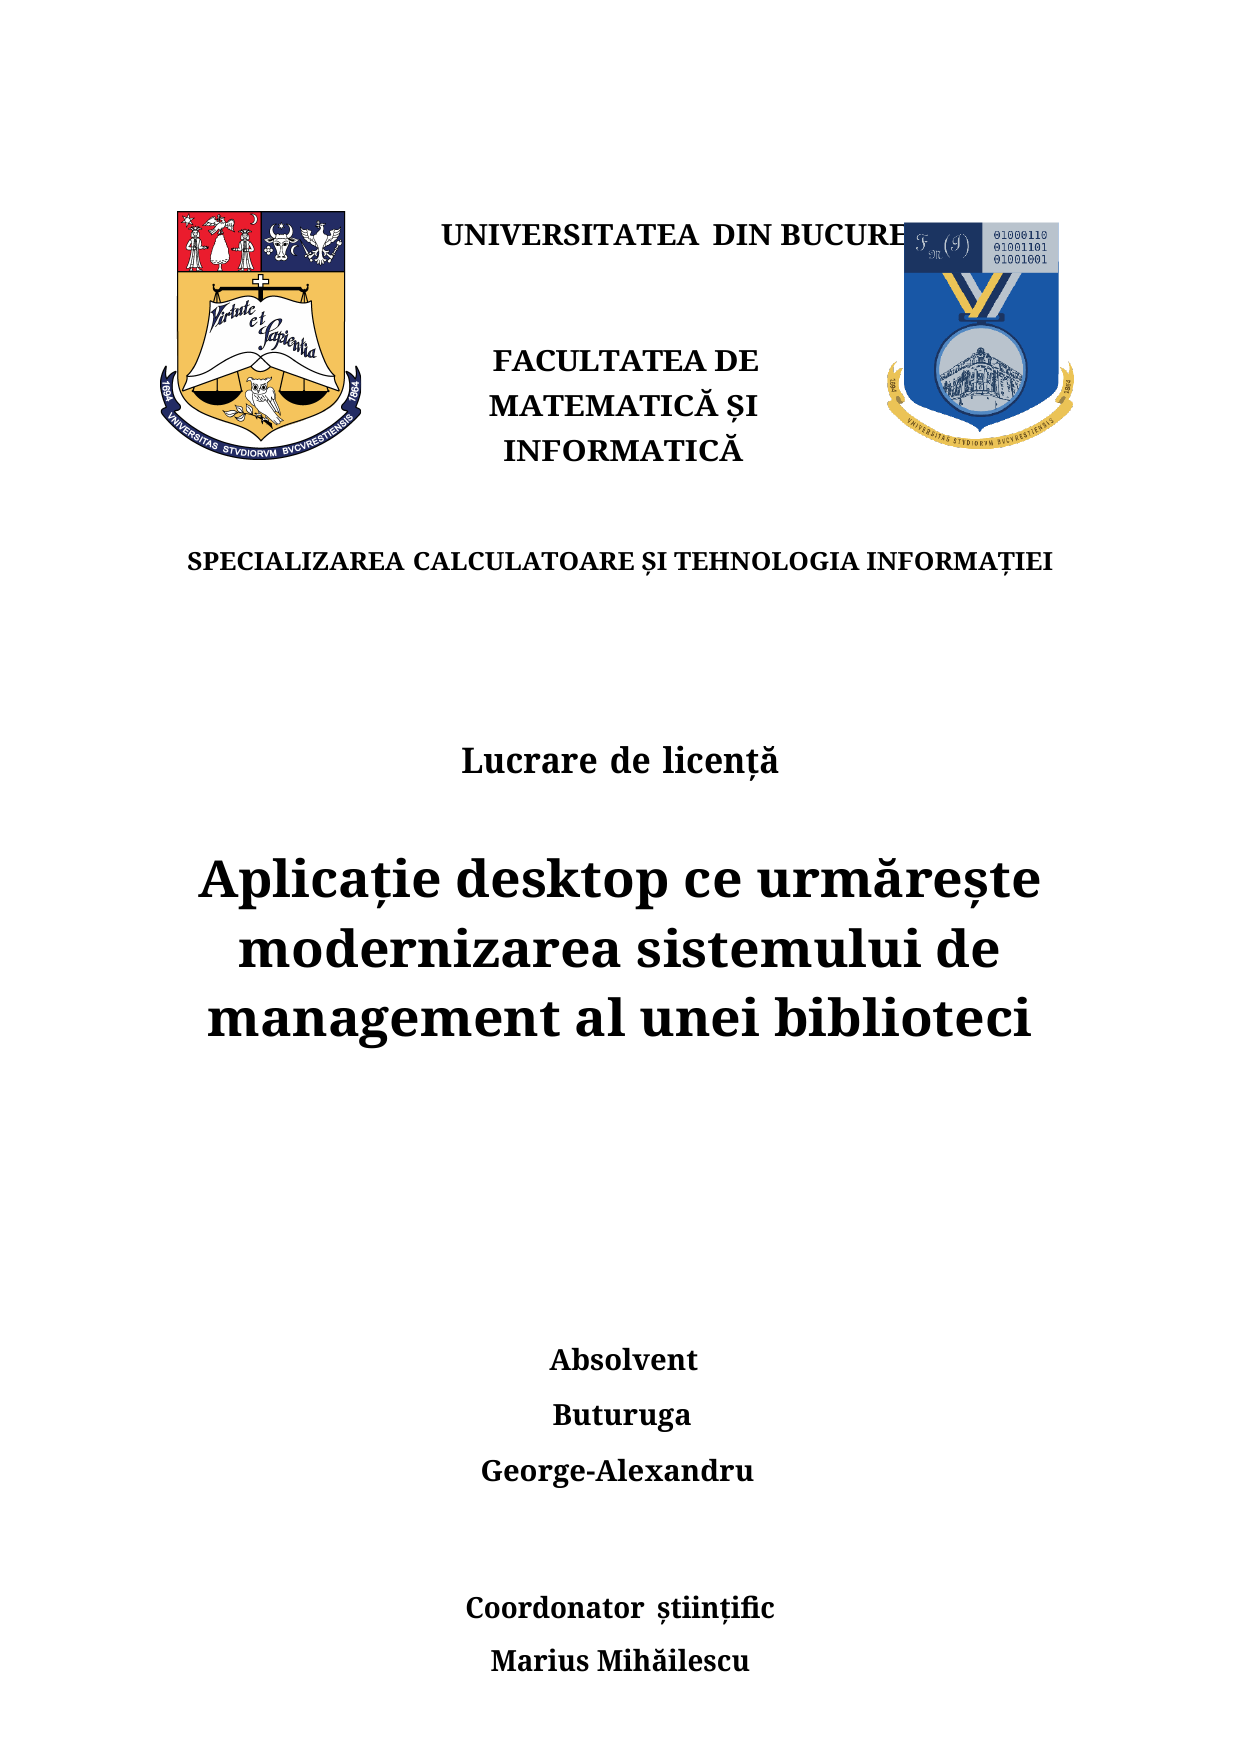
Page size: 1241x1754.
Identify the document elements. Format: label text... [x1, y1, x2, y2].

picture [879, 219, 1080, 452]
text Marius Mihăilescu [161, 1640, 1079, 1680]
subtitle UNIVERSITATEA DIN BUCUREȘTI [441, 214, 992, 254]
text Coordonator științific [161, 1587, 1079, 1627]
picture [160, 211, 362, 460]
subtitle Aplicație desktop ce urmărește modernizarea sistemului de management al unei biblioteci [161, 843, 1079, 1051]
subtitle Buturuga George-Alexandru [480, 1394, 805, 1489]
text SPECIALIZAREA CALCULATOARE ȘI TEHNOLOGIA INFORMAȚIEI [161, 543, 1079, 577]
text Lucrare de licență [161, 735, 1079, 784]
subtitle Absolvent [477, 1339, 805, 1378]
text FACULTATEA DE MATEMATICĂ ȘI INFORMATICĂ [479, 340, 767, 469]
